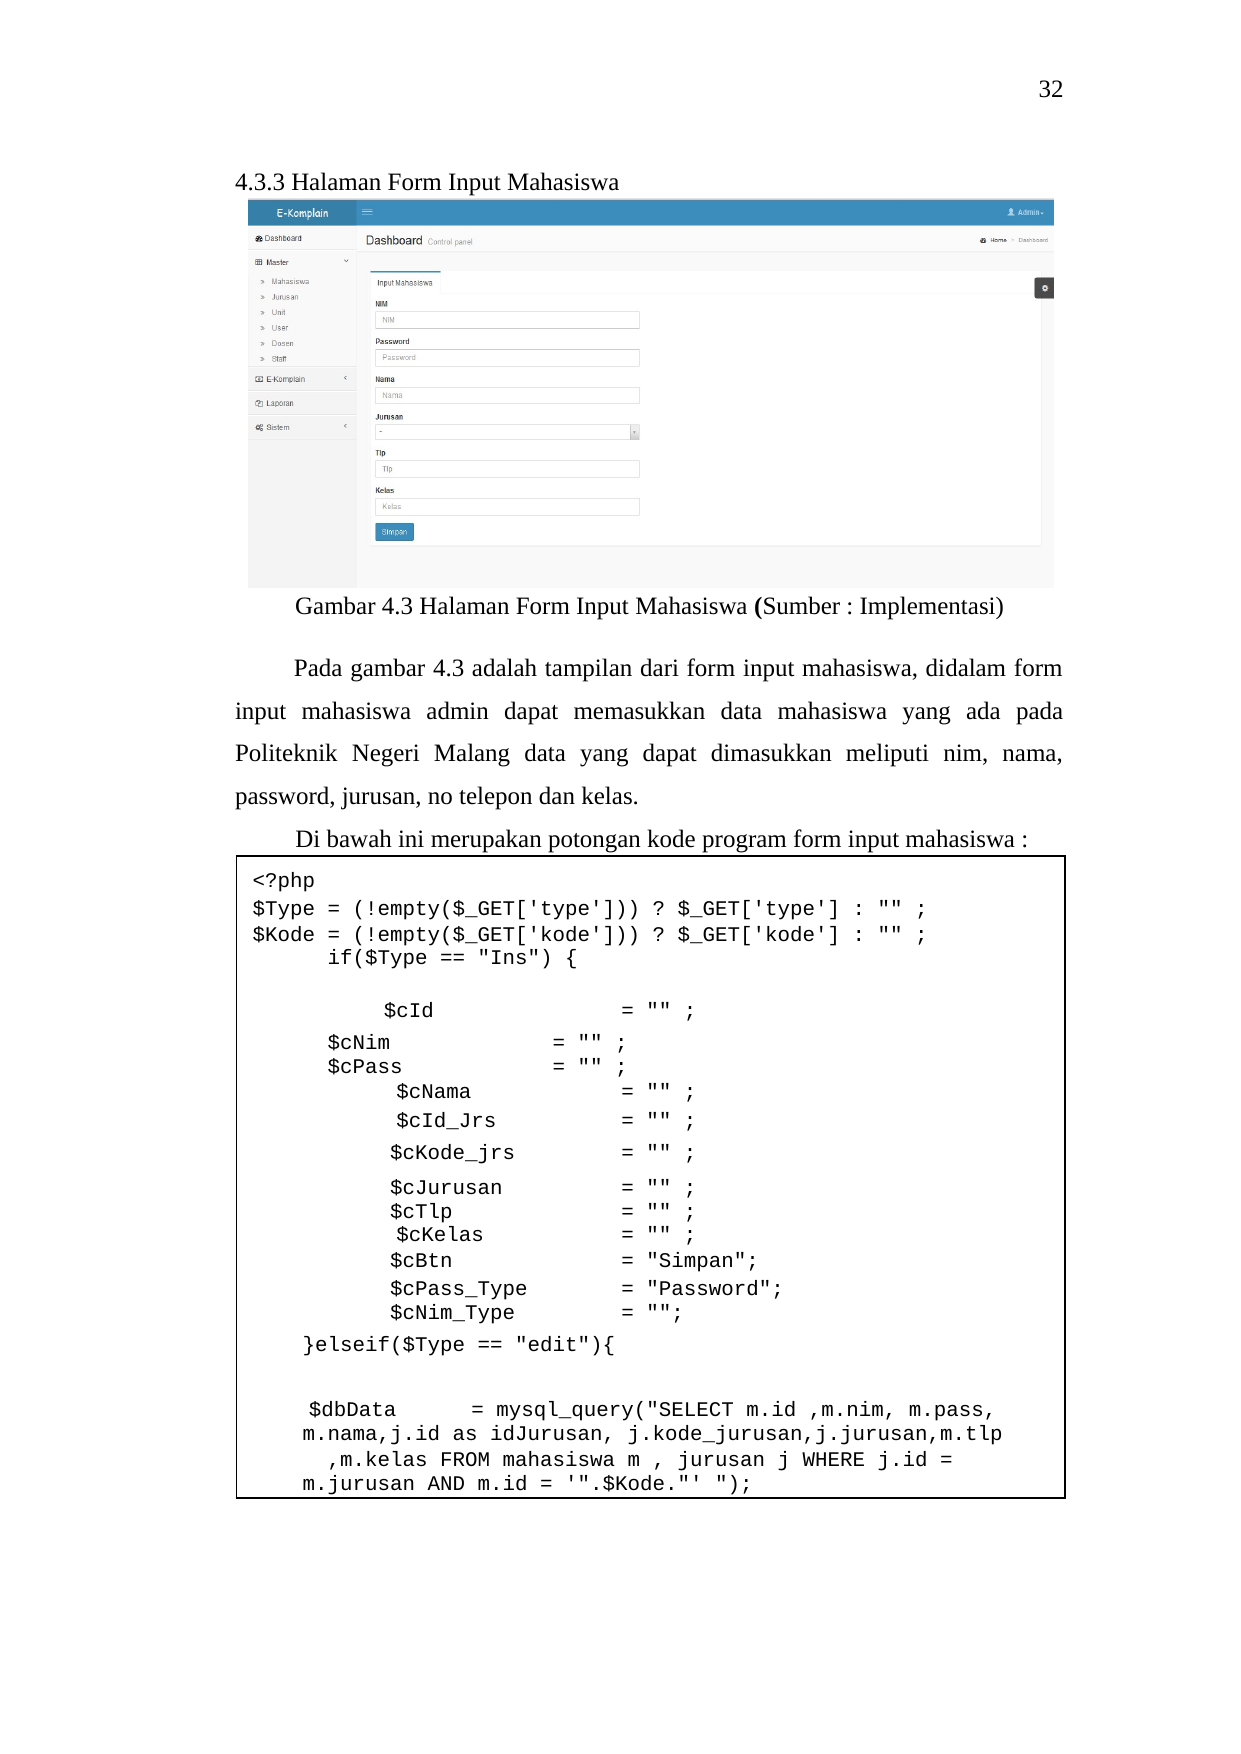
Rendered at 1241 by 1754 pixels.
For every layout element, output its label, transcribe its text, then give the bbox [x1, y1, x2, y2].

text 4.3.3 Halaman Form Input Mahasiswa [235, 167, 1064, 196]
text Gambar 4.3 Halaman Form Input Mahasiswa (Sumber : Implementasi) [295, 591, 1064, 619]
text Pada gambar 4.3 adalah tampilan dari form input mahasiswa, didalam form input mahasiswa admin dapat memasukkan data mahasiswa yang ada pada Politeknik Negeri Malang data yang dapat dimasukkan meliputi nim, nama, password, jurusan, no telepon dan kelas. [235, 653, 1064, 809]
text Di bawah ini merupakan potongan kode program form input mahasiswa : [295, 824, 1064, 853]
picture [248, 198, 1054, 588]
table_header <?php $Type = (!empty($_GET['type'])) ? $_GET['type'] : "" ; $Kode = (!empty($_GET['kode'])) ? $_GET['kode'] : "" ; if($Type == "Ins") { $cId = "" ; $cNim = "" ; $cPass = "" ; $cNama = "" ; $cId_Jrs = "" ; $cKode_jrs = "" ; $cJurusan = "" ; $cTlp = "" ; $cKelas = "" ; $cBtn = "Simpan"; $cPass_Type = "Password"; $cNim_Type = ""; }elseif($Type == "edit"){ $dbData = mysql_query("SELECT m.id ,m.nim, m.pass, m.nama,j.id as idJurusan, j.kode_jurusan,j.jurusan,m.tlp ,m.kelas FROM mahasiswa m , jurusan j WHERE j.id = m.jurusan AND m.id = '".$Kode."' "); [237, 857, 1064, 1497]
